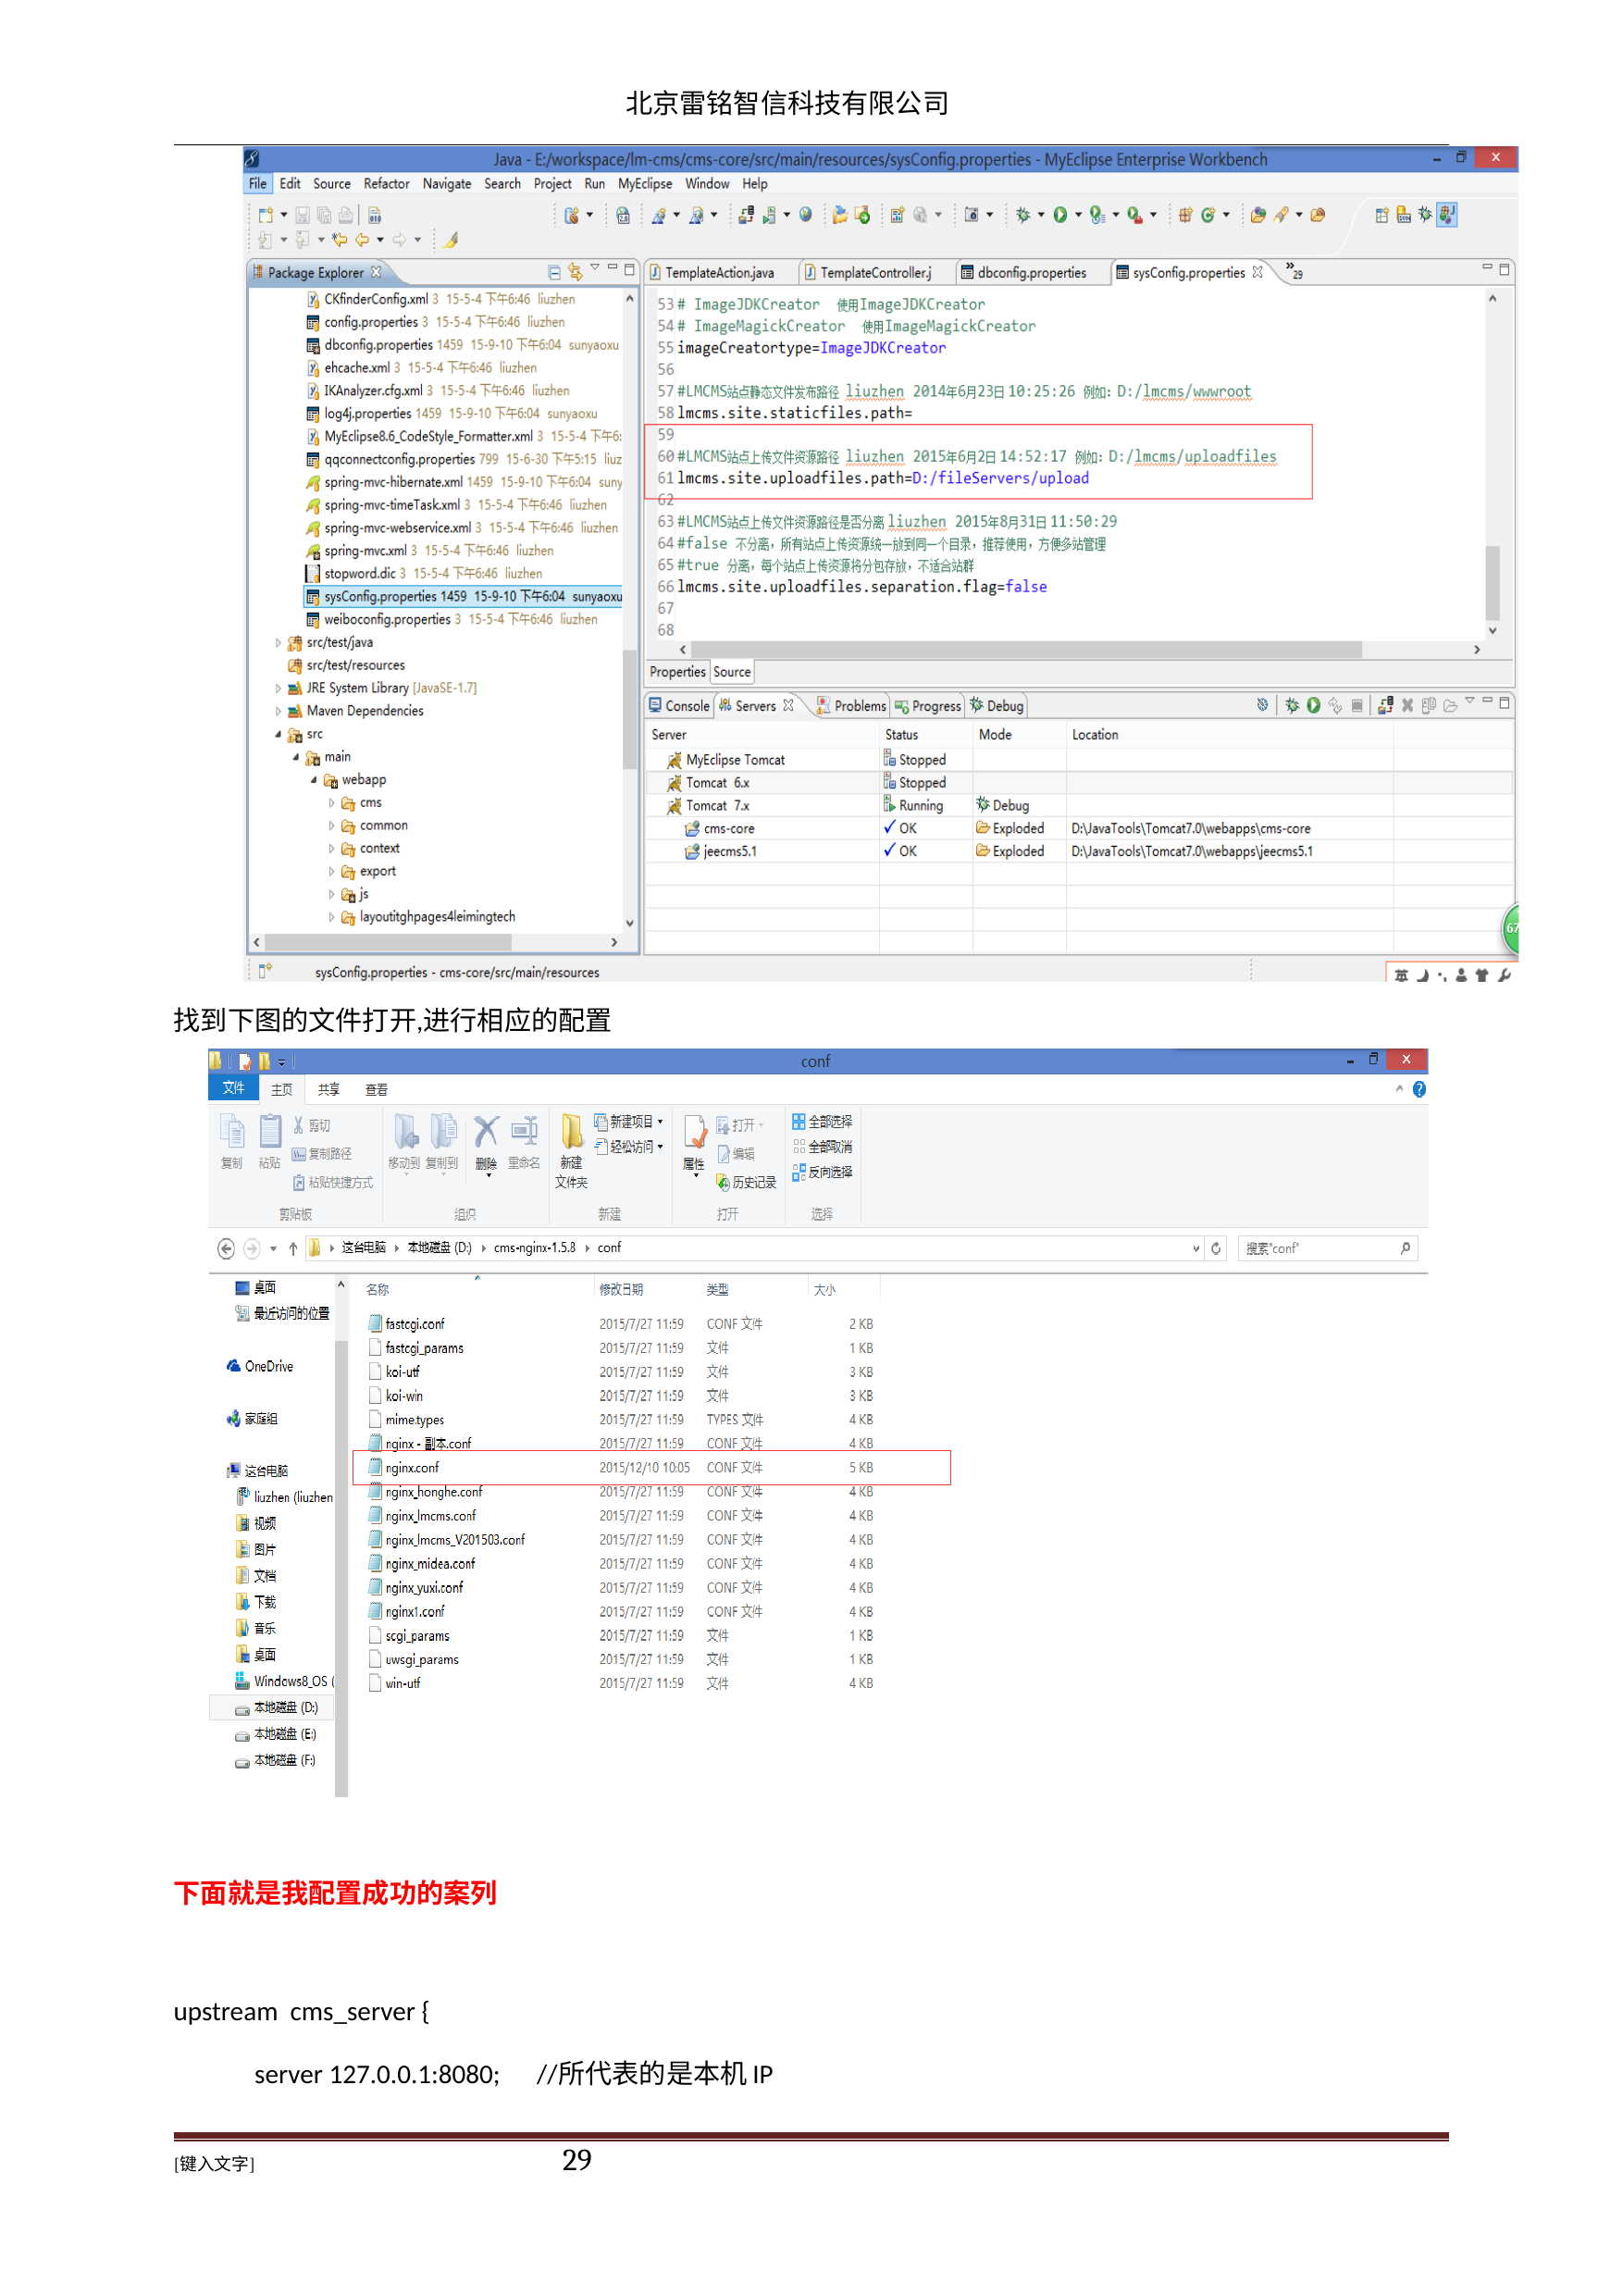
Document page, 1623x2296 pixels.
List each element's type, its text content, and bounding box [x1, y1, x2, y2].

picture [242, 146, 1519, 982]
picture [208, 1049, 1429, 1797]
text server 127.0.0.1:8080; //所代表的是本机IP [173, 2042, 1449, 2102]
text 下面就是我配置成功的案列 [173, 1861, 1449, 1921]
text 找到下图的文件打开,进行相应的配置 [173, 988, 1449, 1049]
text upstream cms_server { [173, 1981, 1449, 2042]
